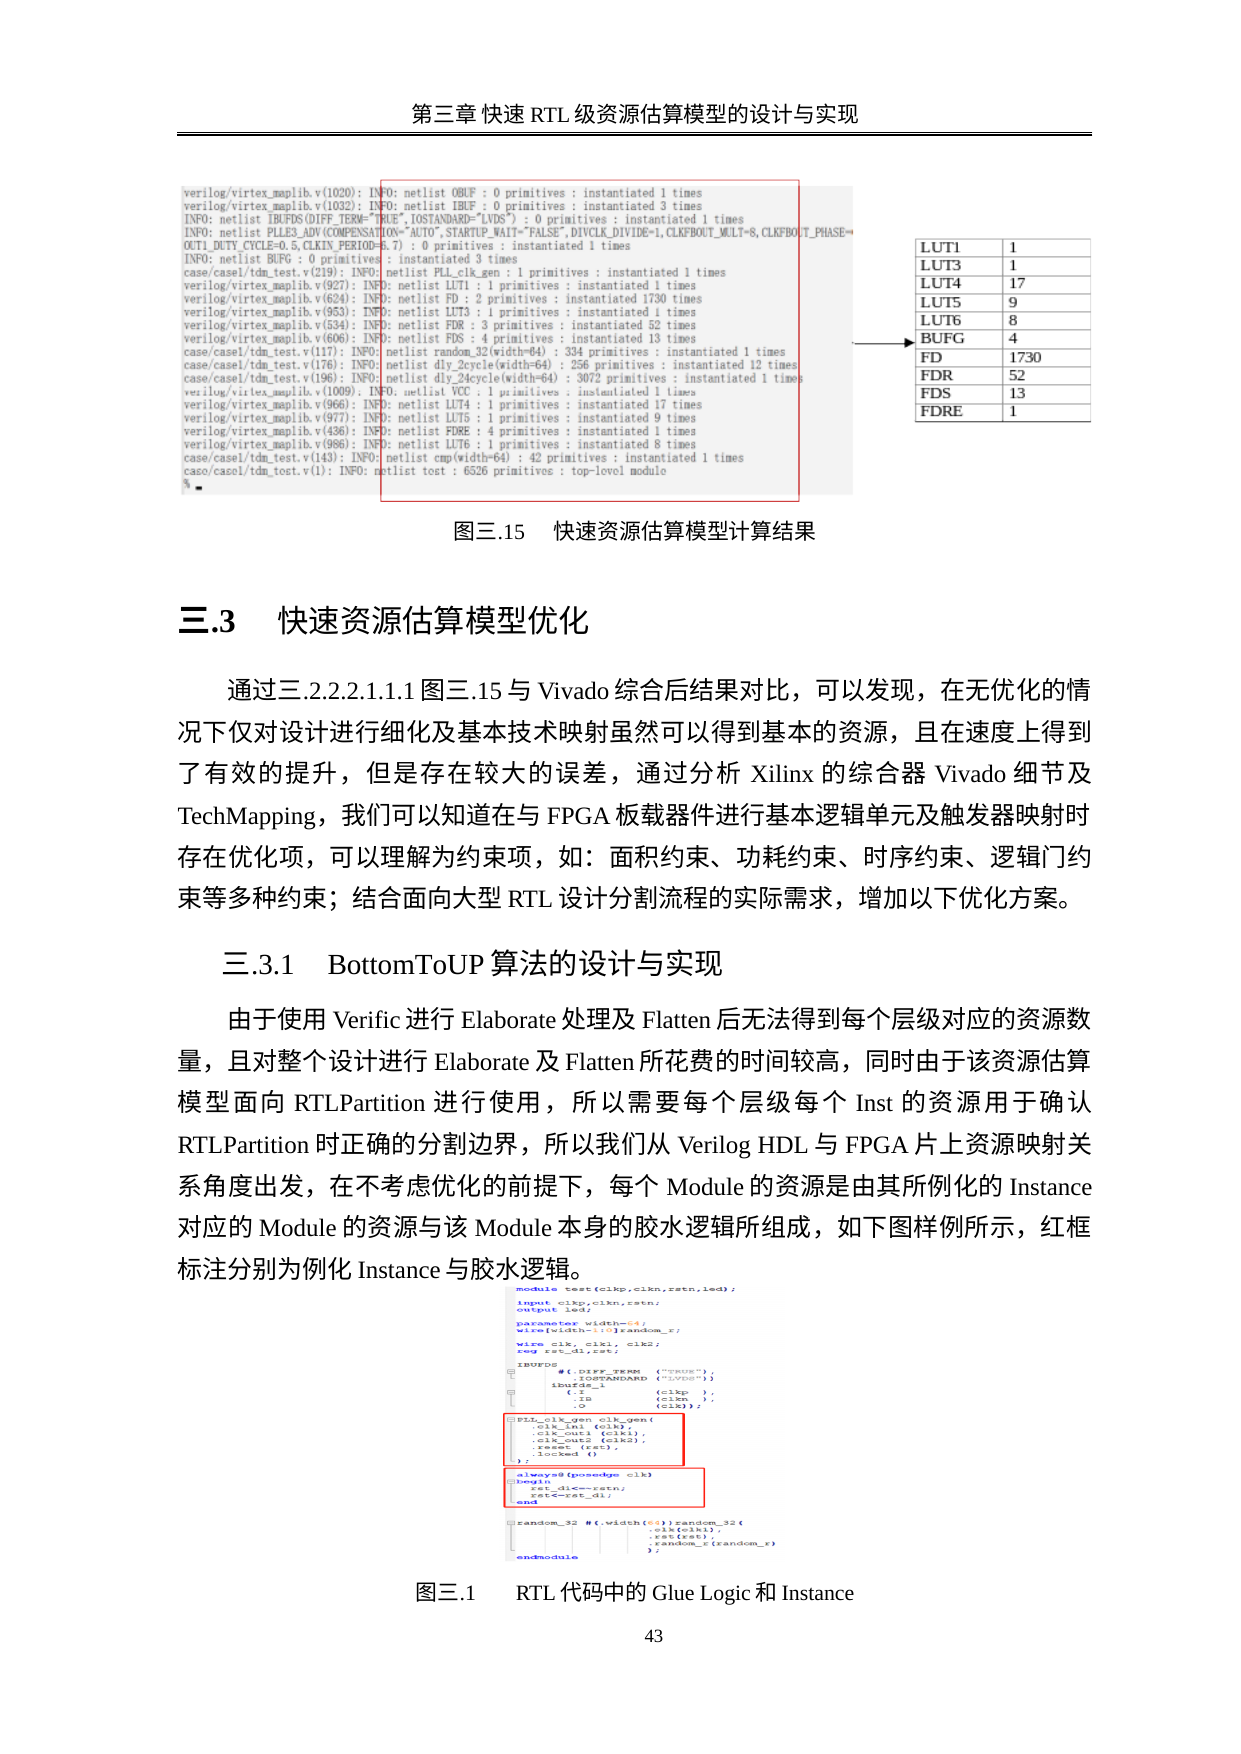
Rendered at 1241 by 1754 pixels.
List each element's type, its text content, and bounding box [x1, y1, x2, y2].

text RTL代码中的Glue Logic和Instance [177, 1575, 1092, 1606]
text 由于使用Verific进行Elaborate处理及Flatten后无法得到每个层级对应的资源数量，且对整个设计进行Elaborate及Flatten所花费的时间较高，同时由于该资源估算模型面向RTLPartition进行使用，所以需要每个层级每个Inst的资源用于确认RTLPartition时正确的分割边界，所以我们从Verilog HDL与FPGA片上资源映射关系角度出发，在不考虑优化的前提下，每个Module的资源是由其所例化的Instance对应的Module的资源与该Module本身的胶水逻辑所组成，如下图样例所示，红框标注分别为例化Instance与胶水逻辑。 [177, 995, 1092, 1287]
subtitle 快速资源估算模型优化 [177, 599, 1092, 641]
text 快速资源估算模型计算结果 [177, 514, 1092, 546]
text 通过图3.21与Vivado综合后结果对比，可以发现，在无优化的情况下仅对设计进行细化及基本技术映射虽然可以得到基本的资源，且在速度上得到了有效的提升，但是存在较大的误差，通过分析Xilinx的综合器Vivado细节及TechMapping，我们可以知道在与FPGA板载器件进行基本逻辑单元及触发器映射时存在优化项，可以理解为约束项，如：面积约束、功耗约束、时序约束、逻辑门约束等多种约束；结合面向大型RTL设计分割流程的实际需求，增加以下优化方案。 [177, 666, 1092, 916]
subtitle BottomToUP算法的设计与实现 [222, 941, 1092, 983]
